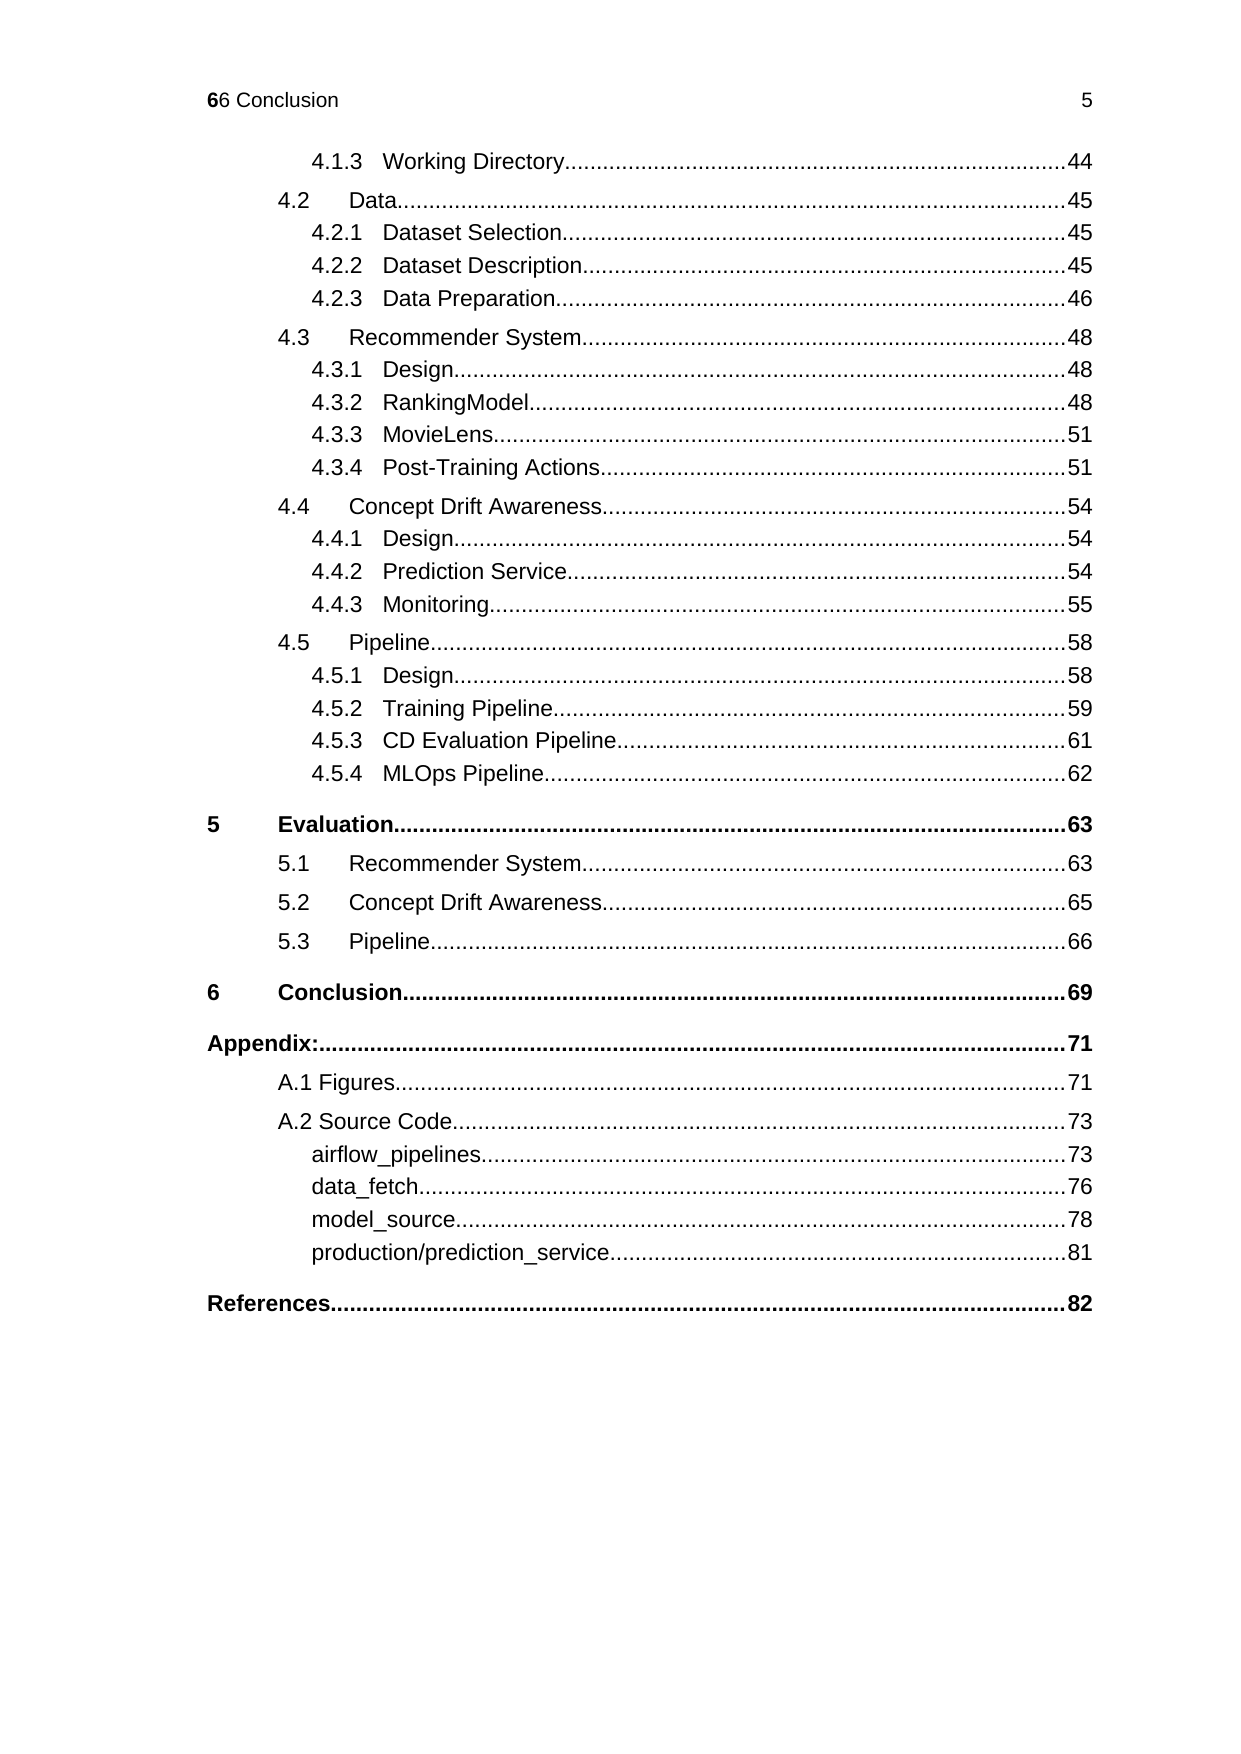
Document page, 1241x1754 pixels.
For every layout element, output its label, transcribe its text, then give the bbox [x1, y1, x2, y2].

text 4.2 Data 45 [278, 187, 1048, 213]
text 5 Evaluation 63 [207, 811, 1048, 837]
text 4.4 Concept Drift Awareness 54 [278, 493, 1048, 519]
text 4.4.1 Design 54 [311, 525, 1048, 552]
text 4.4.2 Prediction Service 54 [311, 558, 1048, 584]
text Appendix: 71 [207, 1030, 1048, 1057]
text 5.1 Recommender System 63 [278, 850, 1048, 876]
text model_source 78 [311, 1206, 1048, 1232]
text 4.3.1 Design 48 [311, 356, 1048, 382]
text 4.2.1 Dataset Selection 45 [311, 219, 1048, 246]
text References 82 [207, 1290, 1048, 1316]
text 4.3.3 MovieLens 51 [311, 421, 1048, 448]
text 4.3 Recommender System 48 [278, 323, 1048, 350]
text 4.3.2 RankingModel 48 [311, 389, 1048, 415]
text 4.5.3 CD Evaluation Pipeline 61 [311, 727, 1048, 753]
text 4.5 Pipeline 58 [278, 629, 1048, 656]
text 4.2.3 Data Preparation 46 [311, 284, 1048, 311]
text 5.2 Concept Drift Awareness 65 [278, 889, 1048, 915]
text 4.4.3 Monitoring 55 [311, 591, 1048, 617]
text 4.5.2 Training Pipeline 59 [311, 694, 1048, 721]
text 6 Conclusion 69 [207, 979, 1048, 1005]
text 4.1.3 Working Directory 44 [311, 148, 1048, 174]
text 5.3 Pipeline 66 [278, 928, 1048, 954]
text 4.2.2 Dataset Description 45 [311, 252, 1048, 278]
text production/prediction_service 81 [311, 1238, 1048, 1265]
text A.1 Figures 71 [278, 1069, 1048, 1096]
text 4.3.4 Post-Training Actions 51 [311, 454, 1048, 480]
text 4.5.4 MLOps Pipeline 62 [311, 760, 1048, 786]
text data_fetch 76 [311, 1173, 1048, 1200]
text A.2 Source Code 73 [278, 1108, 1048, 1134]
text airflow_pipelines 73 [311, 1141, 1048, 1167]
text 4.5.1 Design 58 [311, 662, 1048, 688]
